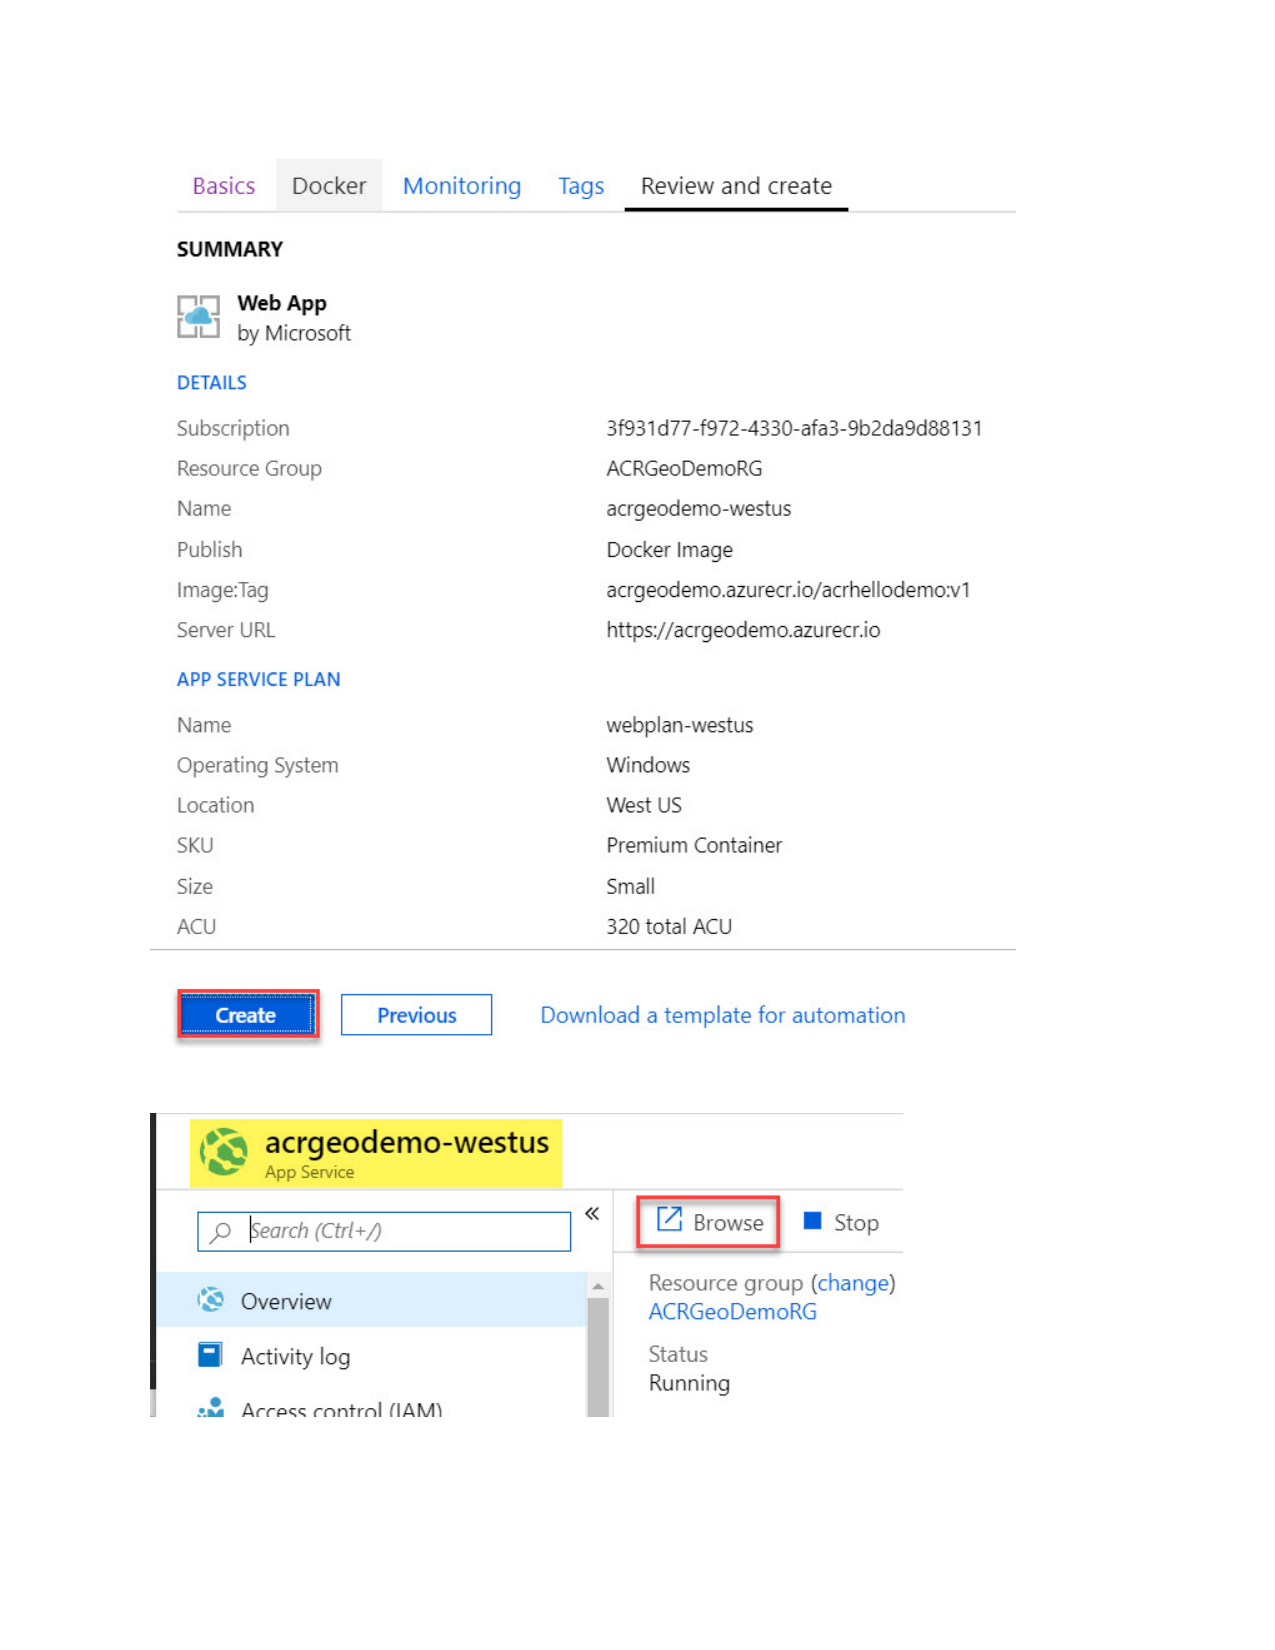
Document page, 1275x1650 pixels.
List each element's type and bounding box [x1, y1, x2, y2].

picture [150, 1113, 904, 1417]
picture [150, 150, 1016, 1048]
